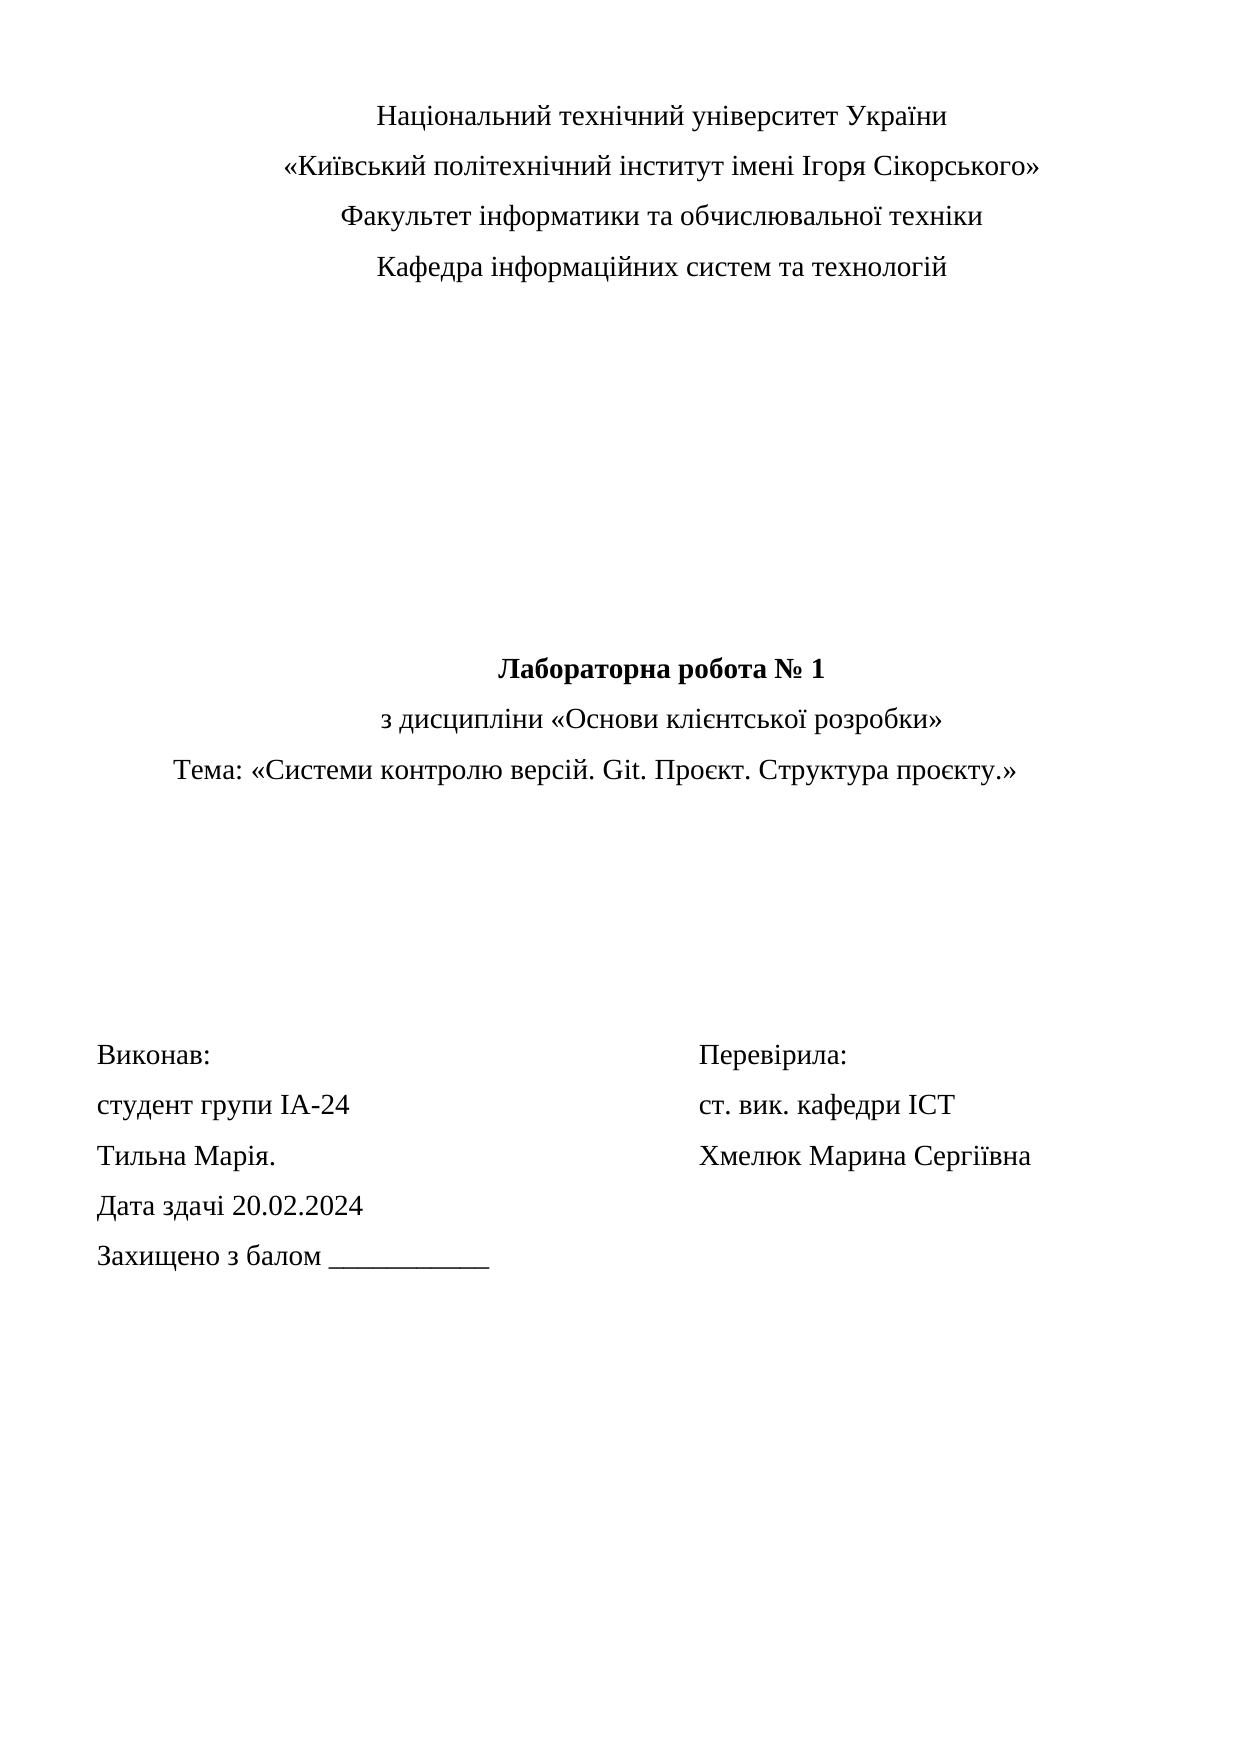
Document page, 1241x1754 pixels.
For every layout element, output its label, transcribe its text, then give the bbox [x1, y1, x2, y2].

text з дисципліни «Основи клієнтської розробки» [85, 702, 1238, 735]
table_header Виконав: студент групи ІА-24 Тильна Марія. Дата здачі 20.02.2024 Захищено з балом ___________ [85, 1037, 687, 1288]
text Факультет інформатики та обчислювальної техніки [85, 198, 1238, 232]
table_header Перевірила: ст. вик. кафедри ІСТ Хмелюк Марина Сергіївна [687, 1037, 1082, 1288]
text «Київський політехнічний інститут імені Ігоря Сікорського» [85, 148, 1238, 182]
text Національний технічний університет України [85, 98, 1238, 131]
text Тема: «Системи контролю версій. Git. Проєкт. Структура проєкту.» [85, 752, 1238, 786]
text Кафедра інформаційних систем та технологій [85, 249, 1238, 282]
text Лабораторна робота № 1 [85, 651, 1238, 685]
